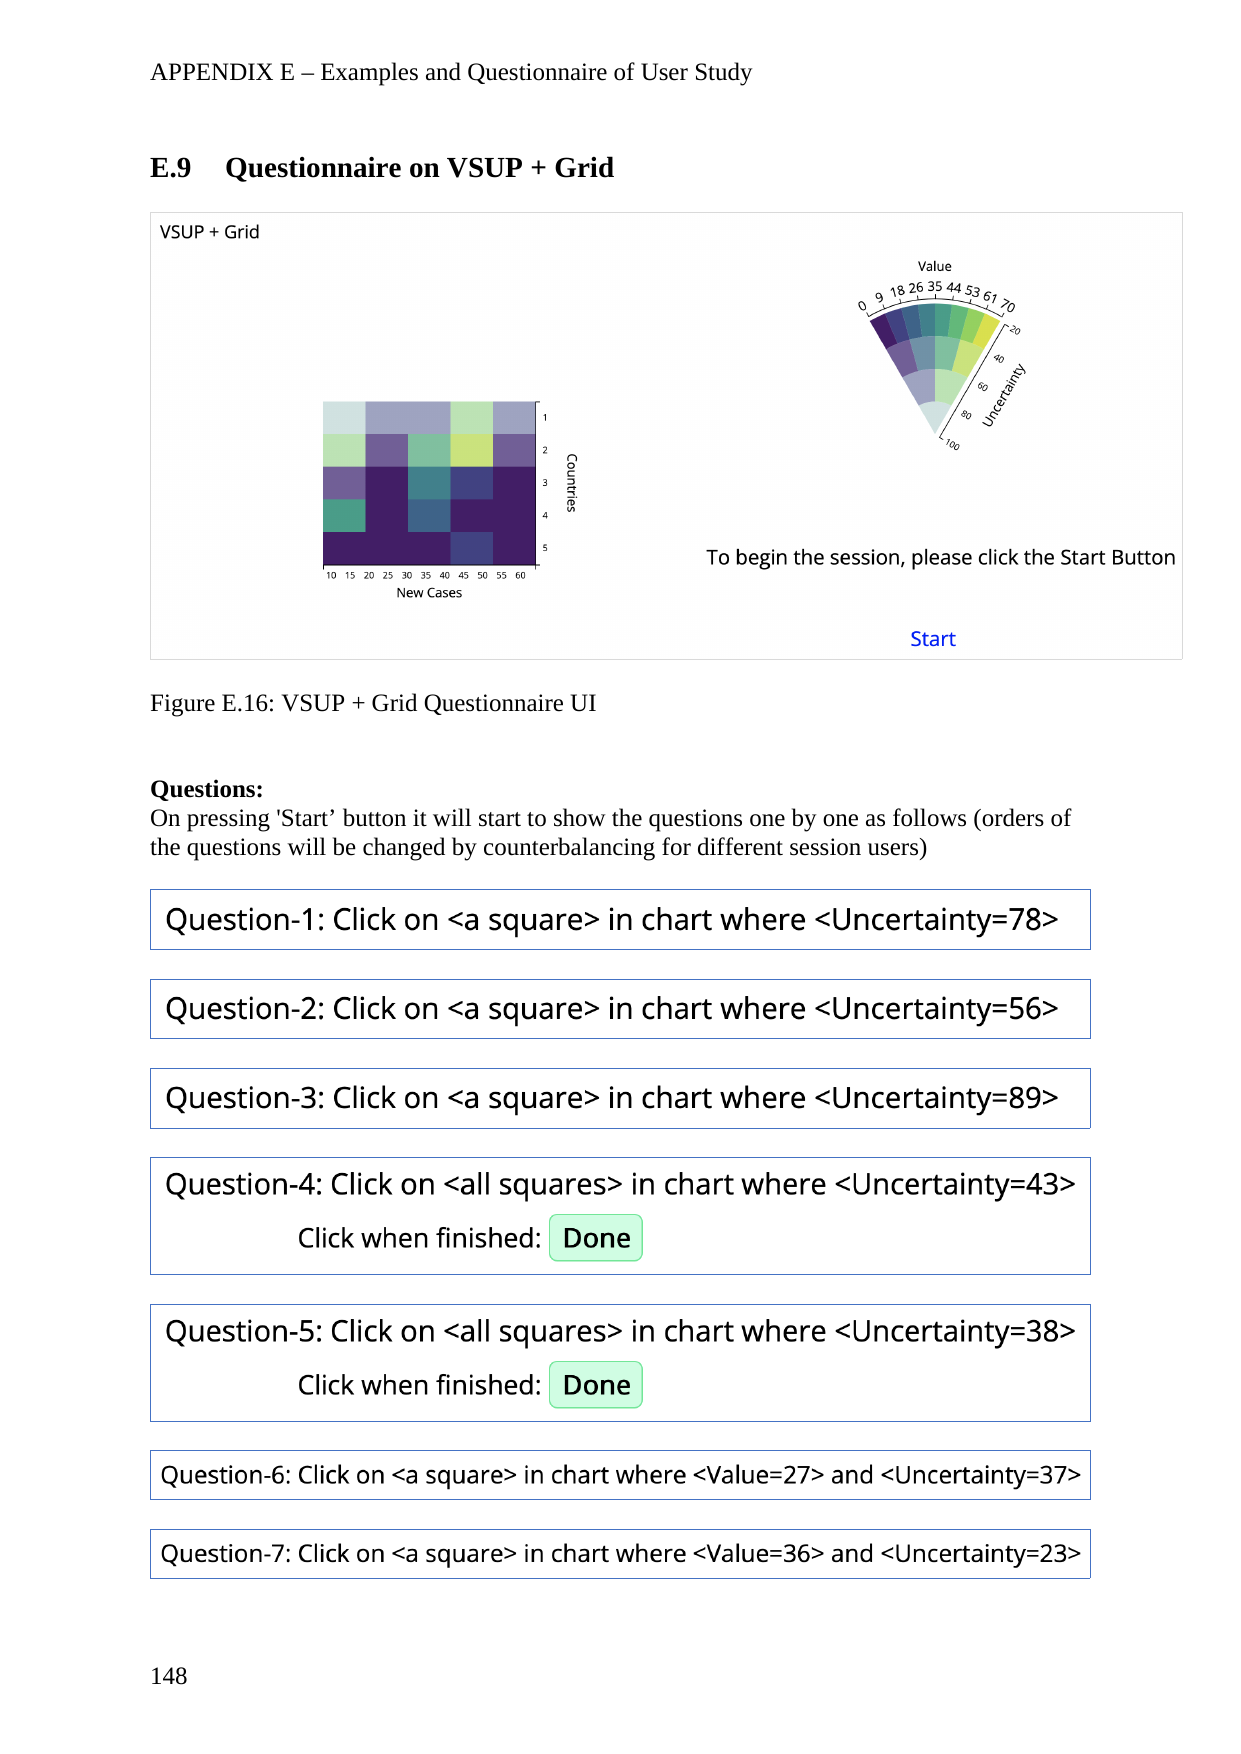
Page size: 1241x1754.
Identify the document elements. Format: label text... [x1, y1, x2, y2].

picture [151, 890, 1090, 949]
picture [151, 1158, 1090, 1274]
picture [151, 1069, 1090, 1128]
picture [151, 213, 1182, 659]
text On pressing 'Start’ button it will start to show the questions one by one as follows (orders of the questions will be changed by counterbalancing for different session users) [150, 803, 1090, 861]
text Questions: [150, 774, 1090, 803]
picture [151, 980, 1090, 1038]
picture [151, 1305, 1090, 1421]
picture [151, 1451, 1090, 1499]
text Figure E.16: VSUP + Grid Questionnaire UI [150, 660, 1090, 717]
text E.9 Questionnaire on VSUP + Grid [150, 150, 1090, 183]
picture [151, 1530, 1090, 1578]
